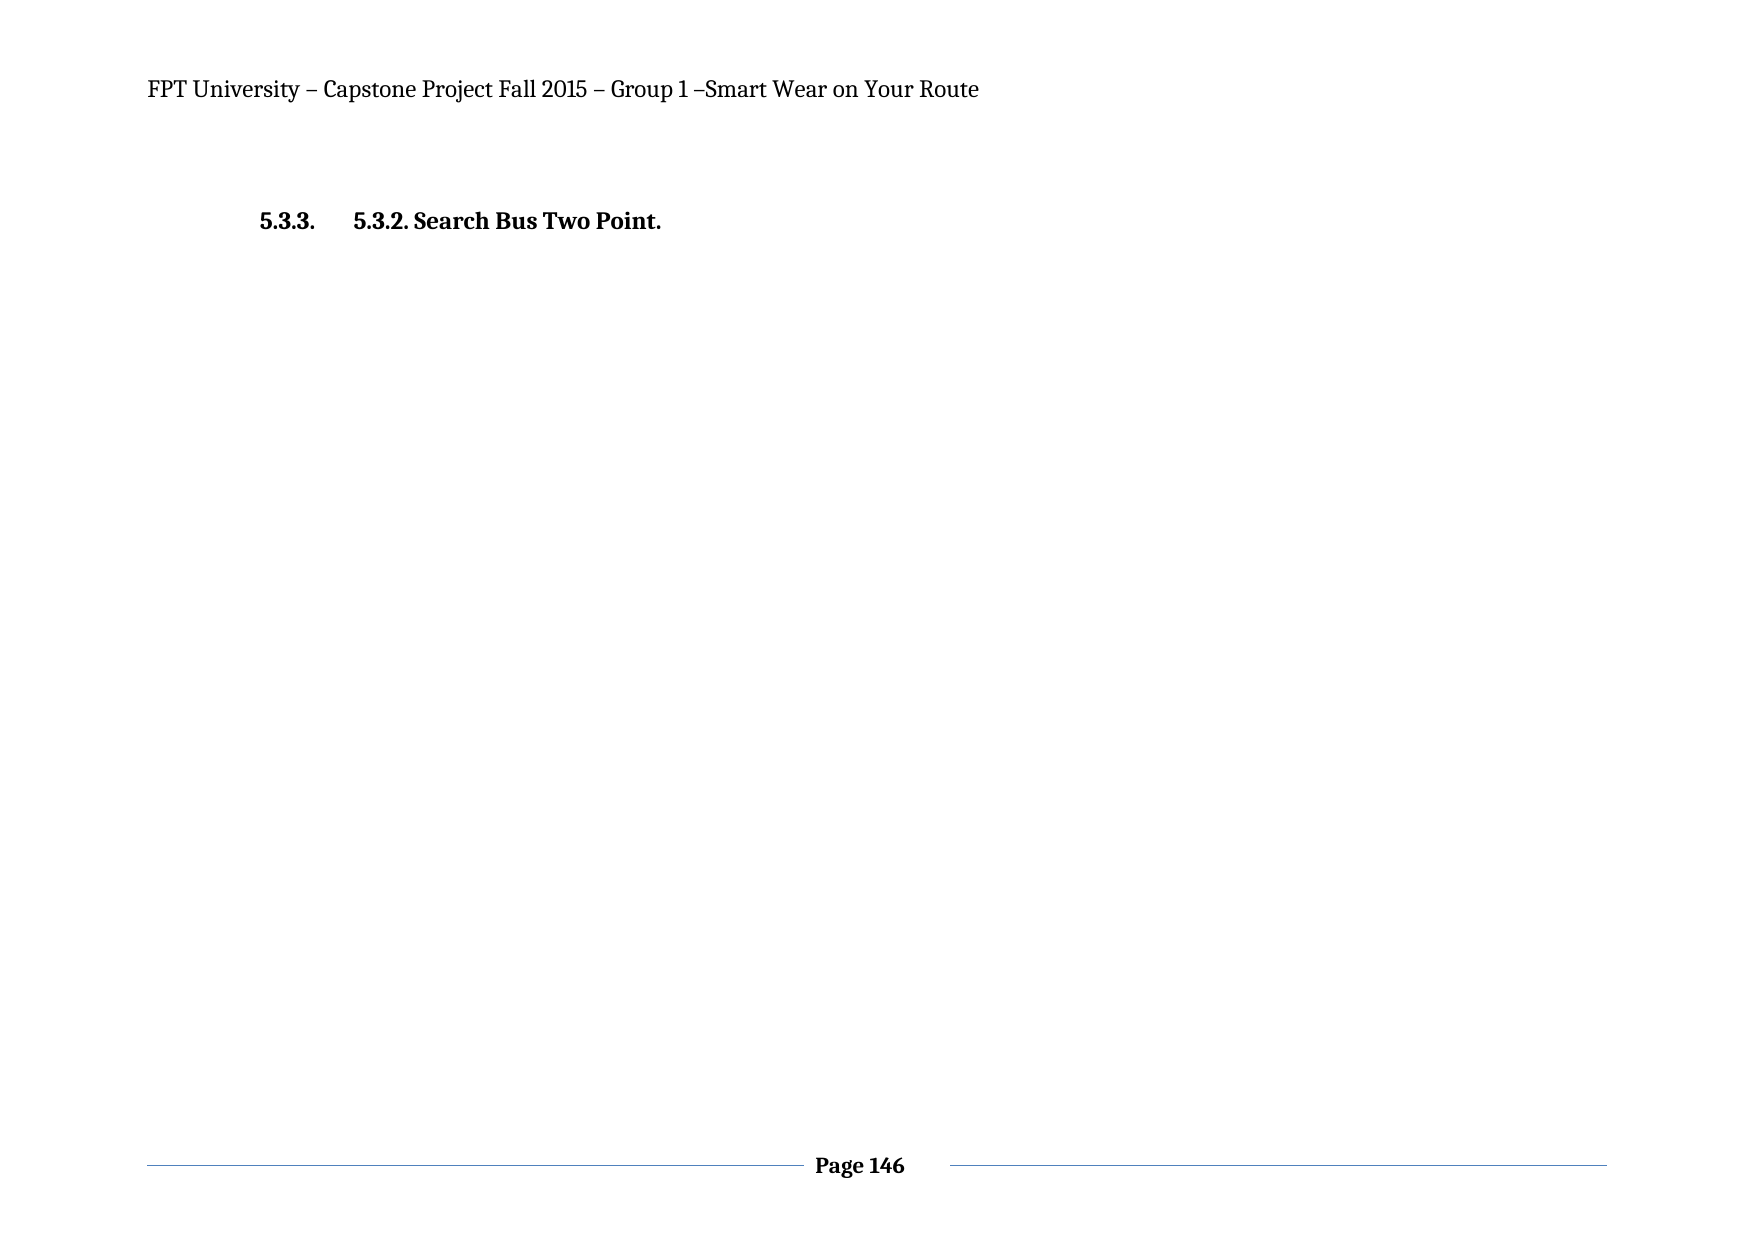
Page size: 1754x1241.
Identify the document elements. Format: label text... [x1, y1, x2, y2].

subtitle 5.3.2. Search Bus Two Point. [259, 207, 1607, 236]
